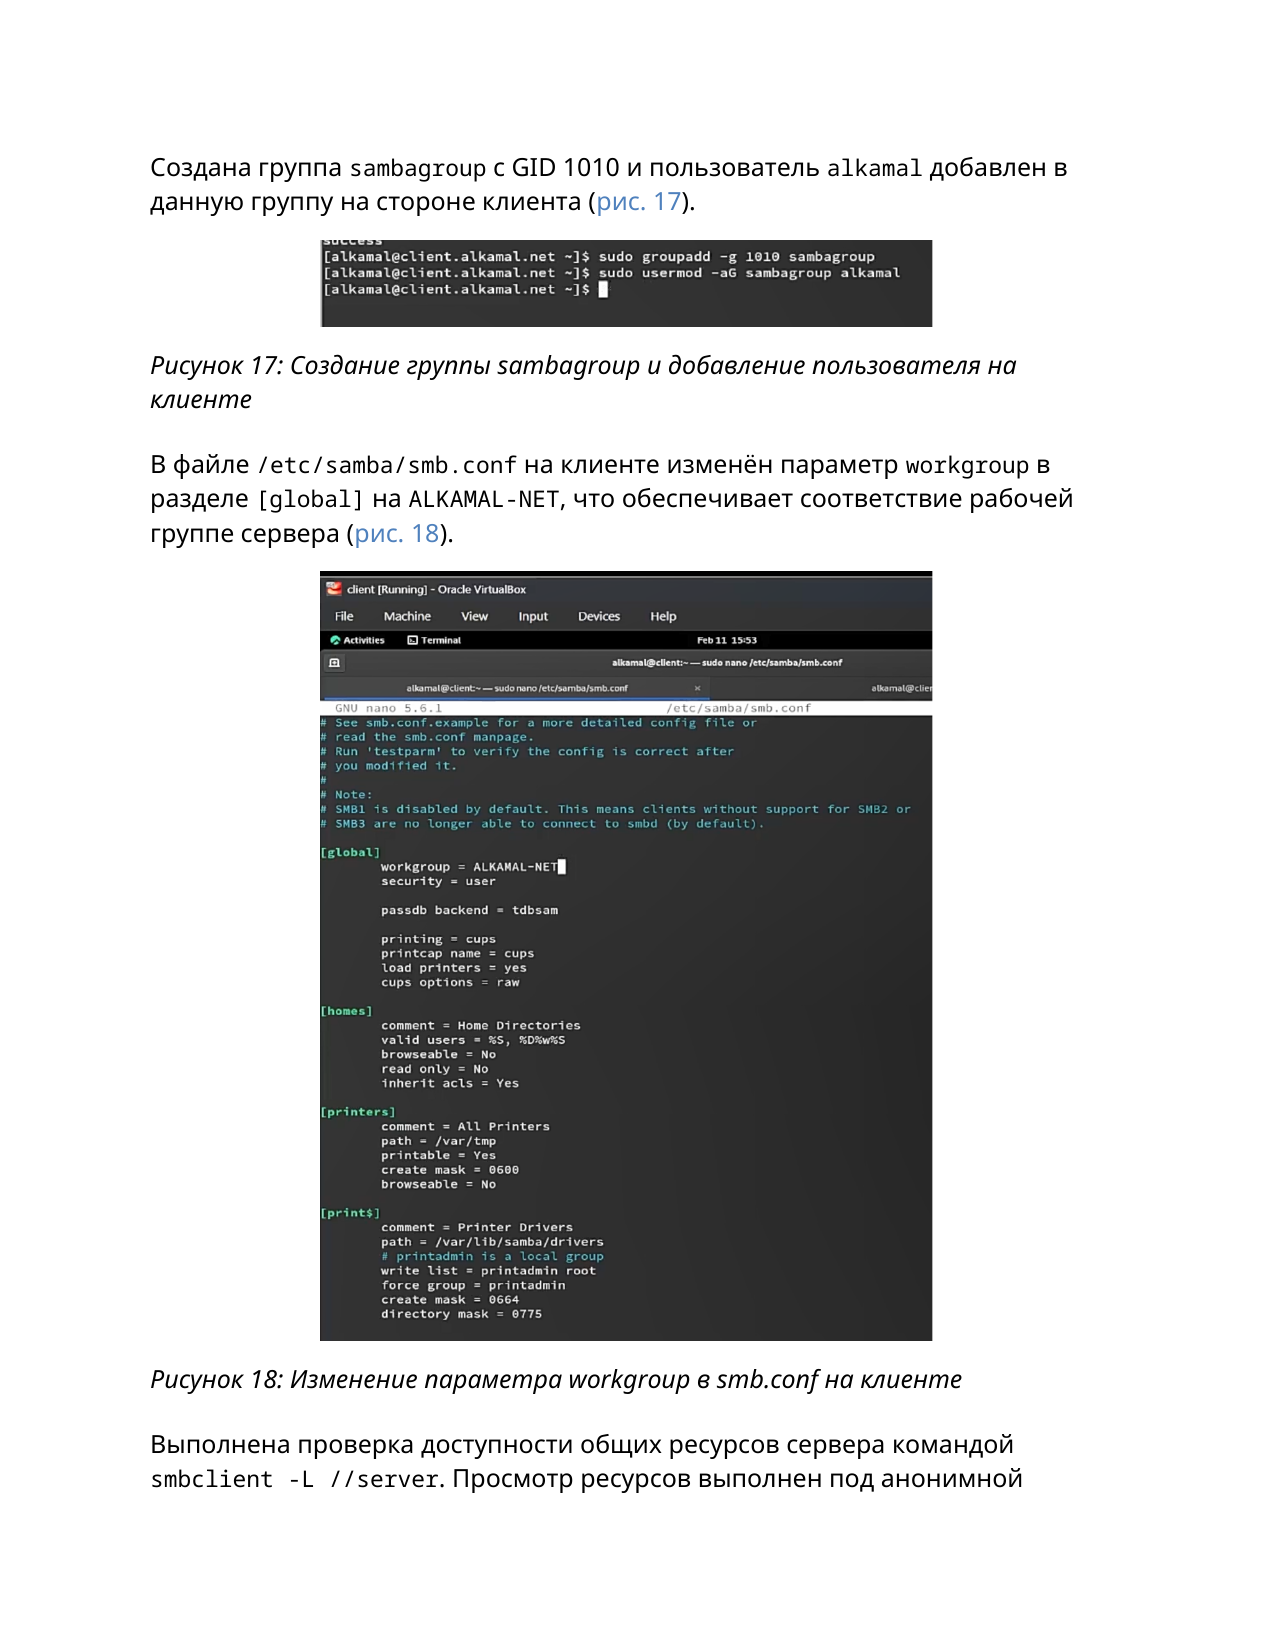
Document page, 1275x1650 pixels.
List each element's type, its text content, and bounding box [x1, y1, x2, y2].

picture [320, 571, 933, 1341]
text Создана группа sambagroup с GID 1010 и пользователь alkamal добавлен в данную группу на стороне клиента (рис. 17). [150, 150, 1125, 218]
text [150, 1427, 1125, 1495]
picture [320, 240, 933, 327]
table_header Рисунок 17: Создание группы sambagroup и добавление пользователя на клиенте [139, 237, 1114, 428]
table_header Рисунок 18: Изменение параметра workgroup в smb.conf на клиенте [139, 568, 1114, 1408]
text В файле /etc/samba/smb.conf на клиенте изменён параметр workgroup в разделе [global] на ALKAMAL-NET, что обеспечивает соответствие рабочей группе сервера (рис. 18). [150, 447, 1125, 549]
